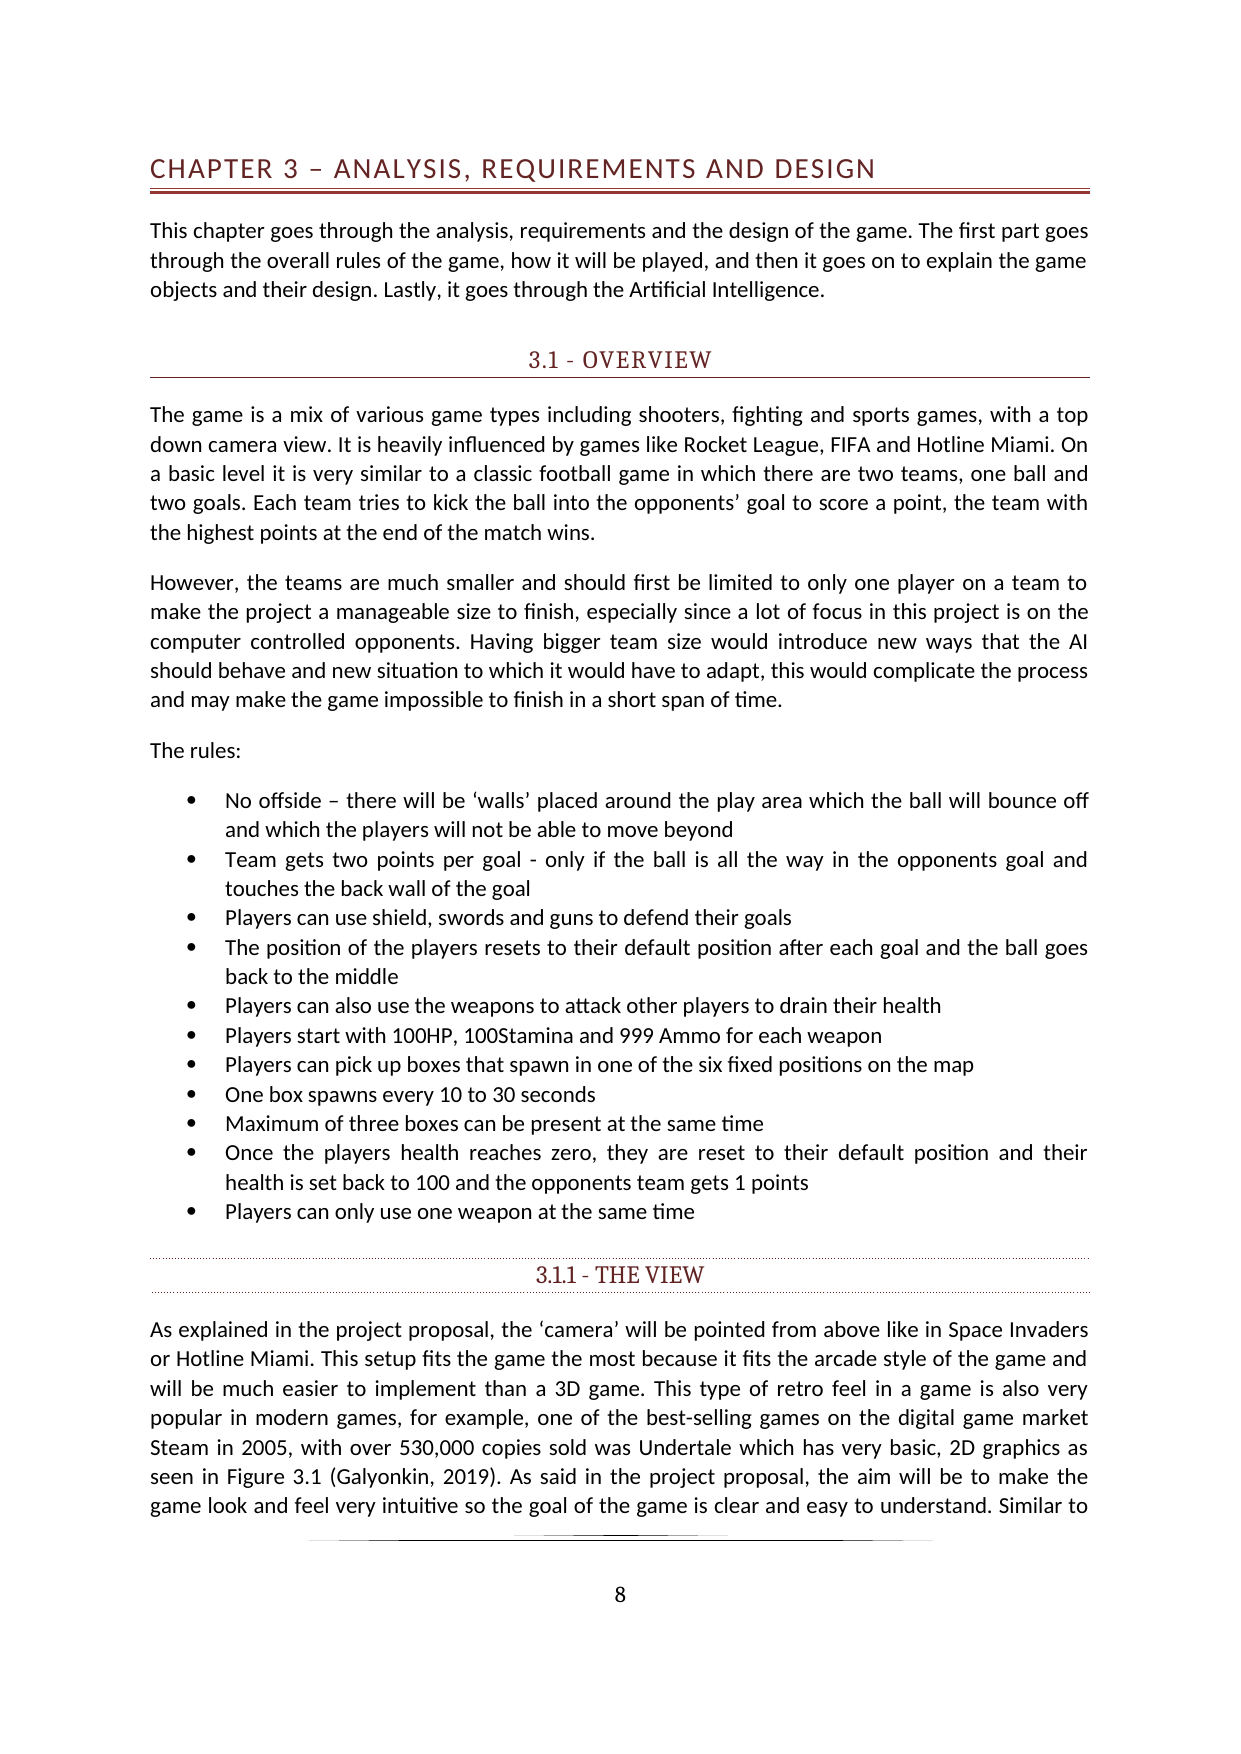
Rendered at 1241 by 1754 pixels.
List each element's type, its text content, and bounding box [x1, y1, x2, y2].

list Team gets two points per goal - only if the ball is all the way in the opponents goal and touches the back wall of the goal [187, 845, 1090, 902]
list One box spawns every 10 to 30 seconds [187, 1080, 1090, 1108]
subtitle Chapter 3 – Analysis, Requirements and Design [150, 150, 1090, 188]
text The rules: [150, 736, 1090, 764]
text This chapter goes through the analysis, requirements and the design of the game. The first part goes through the overall rules of the game, how it will be played, and then it goes on to explain the game objects and their design. Lastly, it goes through the Artificial Intelligence. [150, 217, 1090, 303]
list The position of the players resets to their default position after each goal and the ball goes back to the middle [187, 933, 1090, 990]
list Players can use shield, swords and guns to defend their goals [187, 903, 1090, 932]
text However, the teams are much smaller and should first be limited to only one player on a team to make the project a manageable size to finish, especially since a lot of focus in this project is on the computer controlled opponents. Having bigger team size would introduce new ways that the AI should behave and new situation to which it would have to adapt, this would complicate the process and may make the game impossible to finish in a short span of time. [150, 568, 1090, 714]
list Once the players health reaches zero, they are reset to their default position and their health is set back to 100 and the opponents team gets 1 points [187, 1138, 1090, 1196]
list No offside – there will be ‘walls’ placed around the play area which the ball will bounce off and which the players will not be able to move beyond [187, 786, 1090, 843]
list Maximum of three boxes can be present at the same time [187, 1109, 1090, 1137]
list Players can also use the weapons to attack other players to drain their health [187, 992, 1090, 1020]
text The game is a mix of various game types including shooters, fighting and sports games, with a top down camera view. It is heavily influenced by games like Rocket League, FIFA and Hotline Miami. On a basic level it is very similar to a classic football game in which there are two teams, one ball and two goals. Each team tries to kick the ball into the opponents’ goal to score a point, the team with the highest points at the end of the match wins. [150, 400, 1090, 546]
list Players can pick up boxes that spawn in one of the six fixed positions on the map [187, 1050, 1090, 1078]
subtitle 3.1 - Overview [150, 346, 1090, 377]
list Players start with 100HP, 100Stamina and 999 Ammo for each weapon [187, 1021, 1090, 1049]
subtitle 3.1.1 - The view [150, 1258, 1090, 1293]
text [150, 1315, 1090, 1519]
list Players can only use one weapon at the same time [187, 1197, 1090, 1225]
